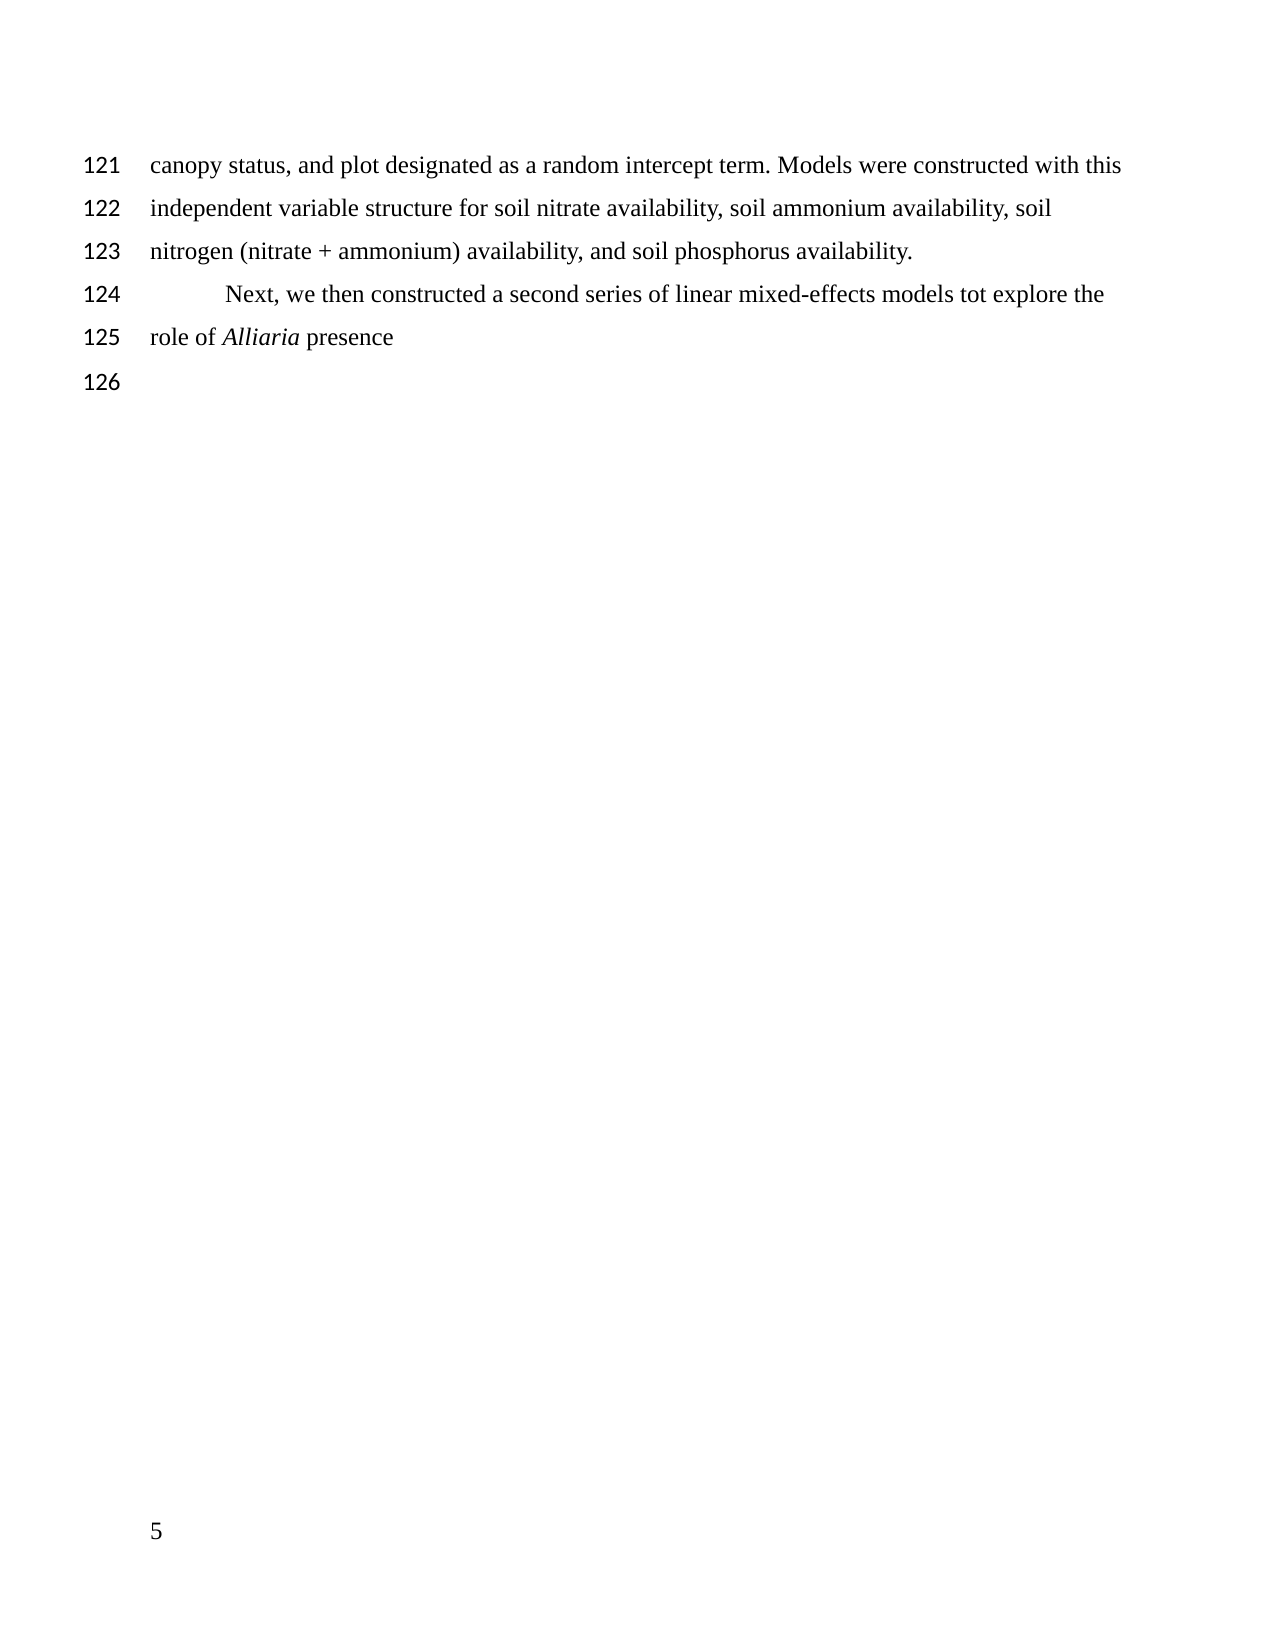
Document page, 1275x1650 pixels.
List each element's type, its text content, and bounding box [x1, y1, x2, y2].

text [150, 150, 1125, 265]
text Next, we then constructed a second series of linear mixed-effects models tot explore the role of Alliaria presence [150, 279, 1125, 351]
